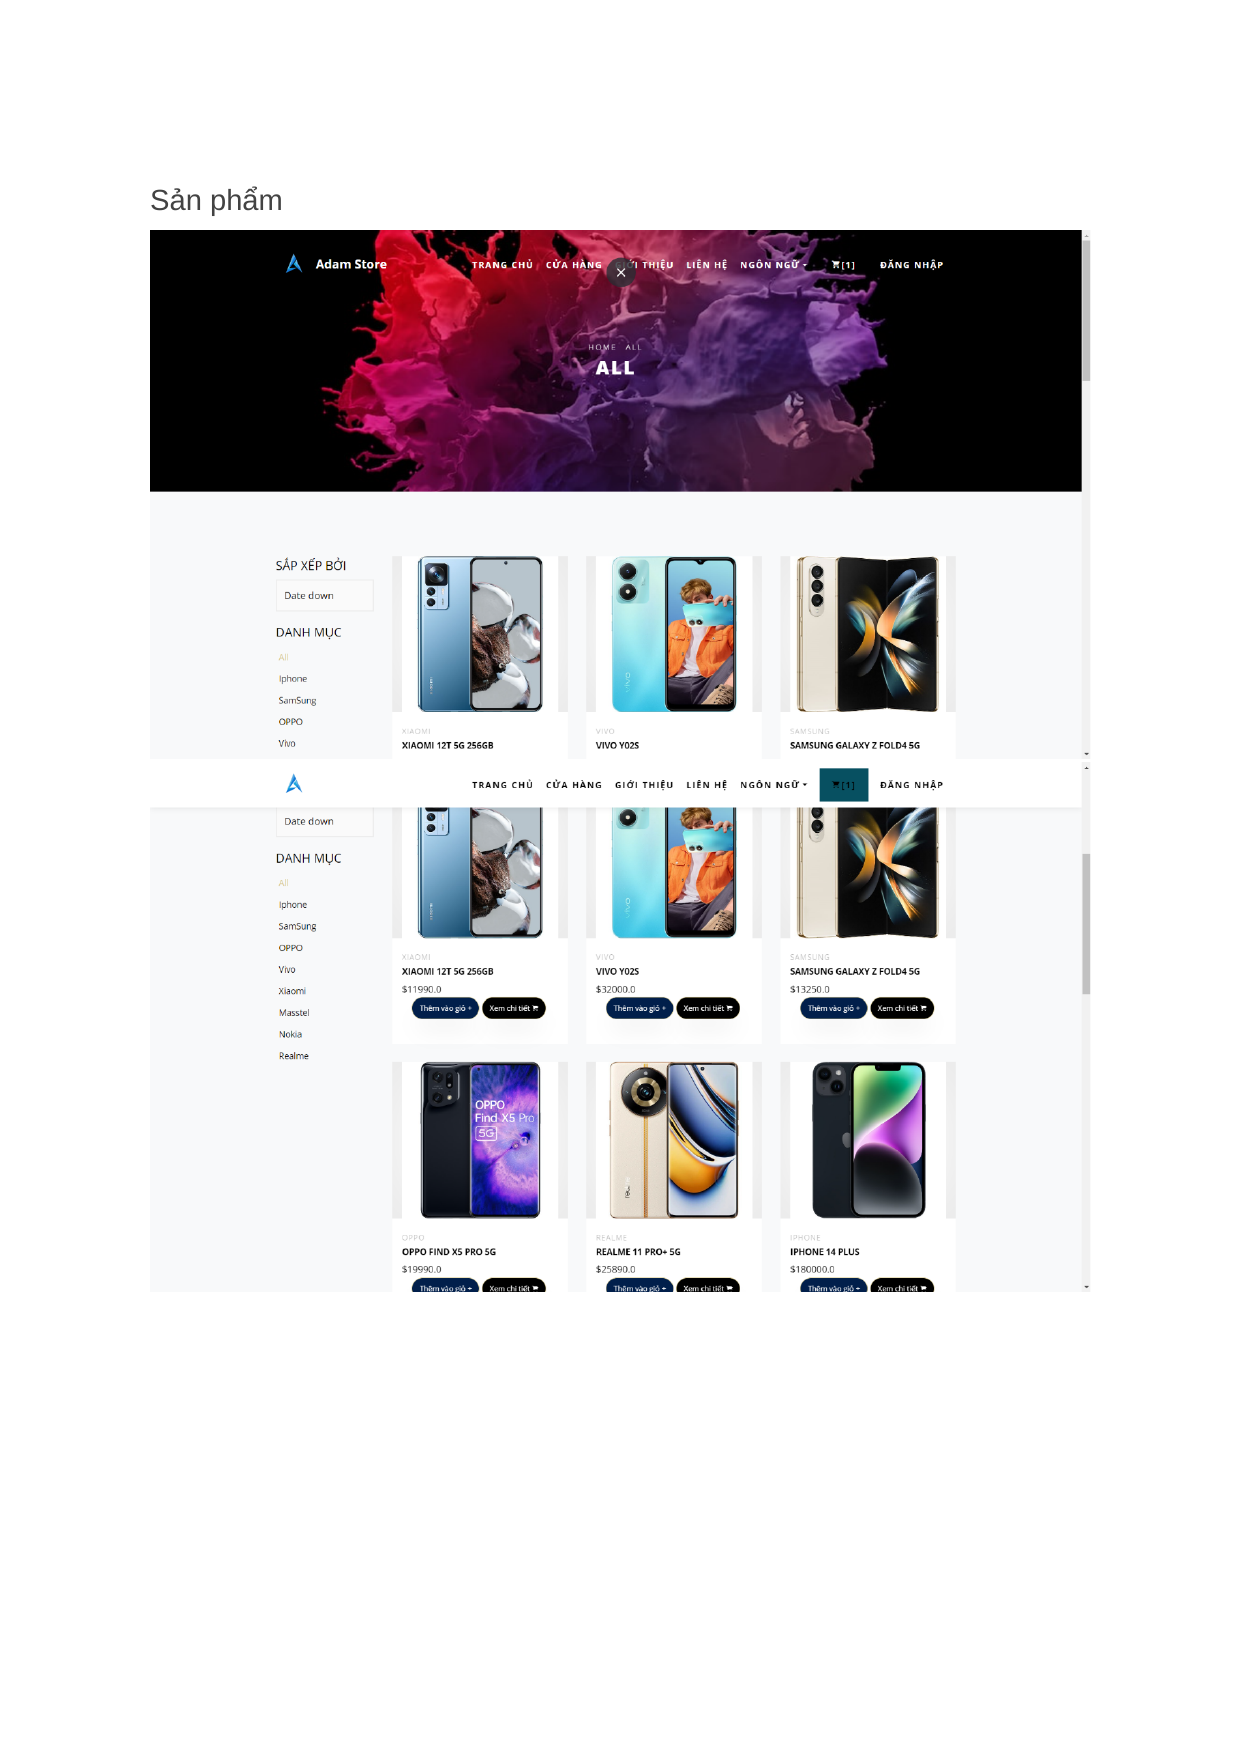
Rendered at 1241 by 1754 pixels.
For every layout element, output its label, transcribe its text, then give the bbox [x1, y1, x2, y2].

subtitle Sản phẩm [150, 183, 1090, 217]
picture [150, 762, 1091, 1292]
picture [150, 230, 1091, 759]
